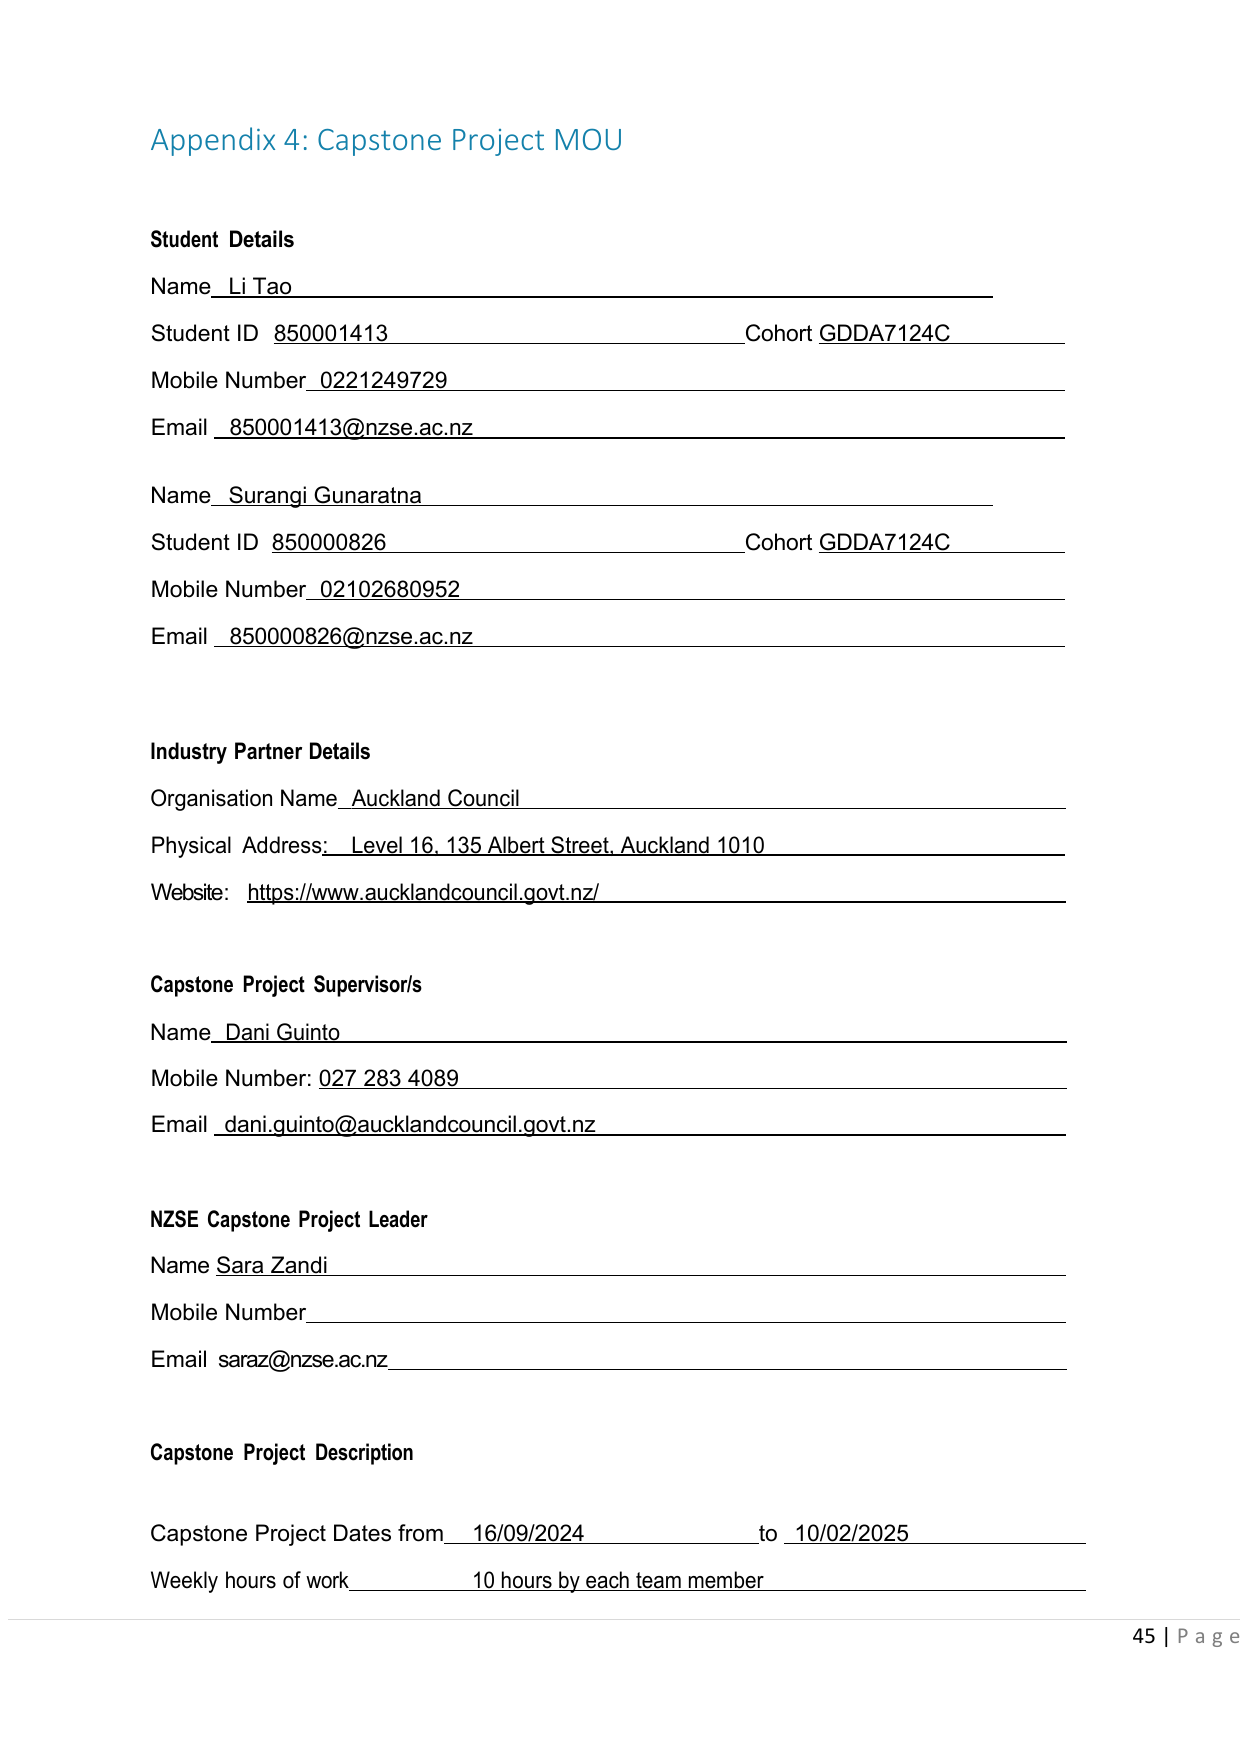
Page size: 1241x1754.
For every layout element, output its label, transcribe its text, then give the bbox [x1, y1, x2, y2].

text Organisation Name Auckland Council Physical Address: Level 16, 135 Albert Street, Auckland 1010 Website: https://www.aucklandcouncil.govt.nz/ [150, 784, 1071, 905]
text Industry Partner Details [150, 738, 1240, 764]
text Capstone Project Description [150, 1439, 1240, 1465]
text Name Sara Zandi Mobile Number Email saraz@nzse.ac.nz [150, 1252, 1068, 1372]
text NZSE Capstone Project Leader [150, 1206, 1240, 1232]
text Capstone Project Dates from 16/09/2024 to 10/02/2025 Weekly hours of work 10 hours by each team member [150, 1520, 1090, 1593]
subtitle Appendix 4: Capstone Project MOU [75, 119, 1240, 159]
text Student Details [150, 226, 1240, 253]
text Name Li Tao Student ID 850001413 Cohort GDDA7124C Mobile Number 0221249729 Email 850001413@nzse.ac.nz [150, 273, 1068, 441]
text Capstone Project Supervisor/s [150, 971, 1240, 998]
text Name Surangi Gunaratna Student ID 850000826 Cohort GDDA7124C Mobile Number 02102680952 Email 850000826@nzse.ac.nz [150, 482, 1068, 649]
text Name Dani Guinto Mobile Number: 027 283 4089 Email dani.guinto@aucklandcouncil.govt.nz [150, 1018, 1068, 1138]
